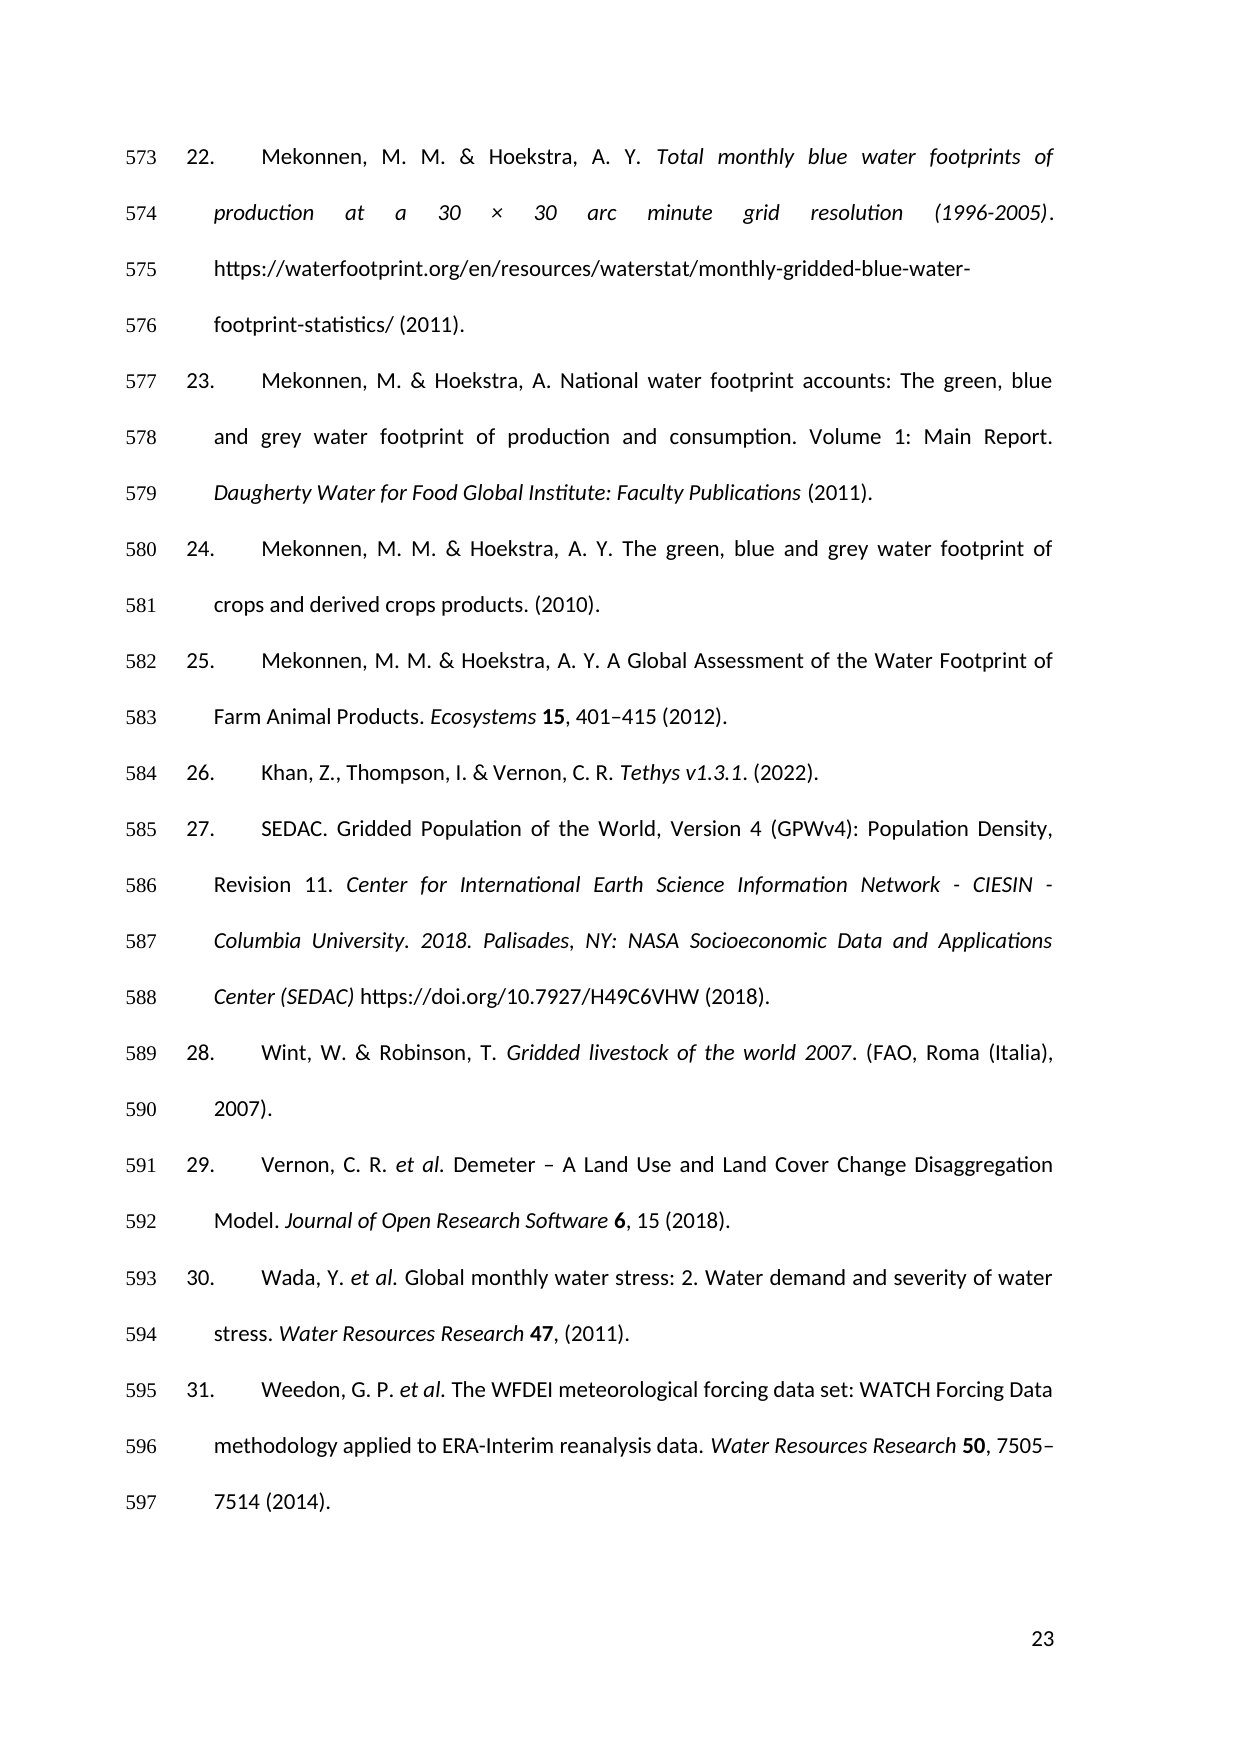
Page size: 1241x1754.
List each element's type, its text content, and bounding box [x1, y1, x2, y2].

text 27. SEDAC. Gridded Population of the World, Version 4 (GPWv4): Population Density, Revision 11. Center for International Earth Science Information Network - CIESIN - Columbia University. 2018. Palisades, NY: NASA Socioeconomic Data and Applications Center (SEDAC) https://doi.org/10.7927/H49C6VHW (2018). [186, 814, 1054, 1010]
text 25. Mekonnen, M. M. & Hoekstra, A. Y. A Global Assessment of the Water Footprint of Farm Animal Products. Ecosystems 15, 401–415 (2012). [186, 646, 1054, 730]
text 31. Weedon, G. P. et al. The WFDEI meteorological forcing data set: WATCH Forcing Data methodology applied to ERA-Interim reanalysis data. Water Resources Research 50, 7505–7514 (2014). [186, 1375, 1054, 1515]
text 26. Khan, Z., Thompson, I. & Vernon, C. R. Tethys v1.3.1. (2022). [186, 758, 1054, 786]
text 29. Vernon, C. R. et al. Demeter – A Land Use and Land Cover Change Disaggregation Model. Journal of Open Research Software 6, 15 (2018). [186, 1151, 1054, 1234]
text 28. Wint, W. & Robinson, T. Gridded livestock of the world 2007. (FAO, Roma (Italia), 2007). [186, 1038, 1054, 1122]
text 22. Mekonnen, M. M. & Hoekstra, A. Y. Total monthly blue water footprints of production at a 30 × 30 arc minute grid resolution (1996-2005). https://waterfootprint.org/en/resources/waterstat/monthly-gridded-blue-water-footprint-statistics/ (2011). [186, 142, 1054, 338]
text 30. Wada, Y. et al. Global monthly water stress: 2. Water demand and severity of water stress. Water Resources Research 47, (2011). [186, 1263, 1054, 1347]
text 24. Mekonnen, M. M. & Hoekstra, A. Y. The green, blue and grey water footprint of crops and derived crops products. (2010). [186, 534, 1054, 618]
text 23. Mekonnen, M. & Hoekstra, A. National water footprint accounts: The green, blue and grey water footprint of production and consumption. Volume 1: Main Report. Daugherty Water for Food Global Institute: Faculty Publications (2011). [186, 366, 1054, 506]
